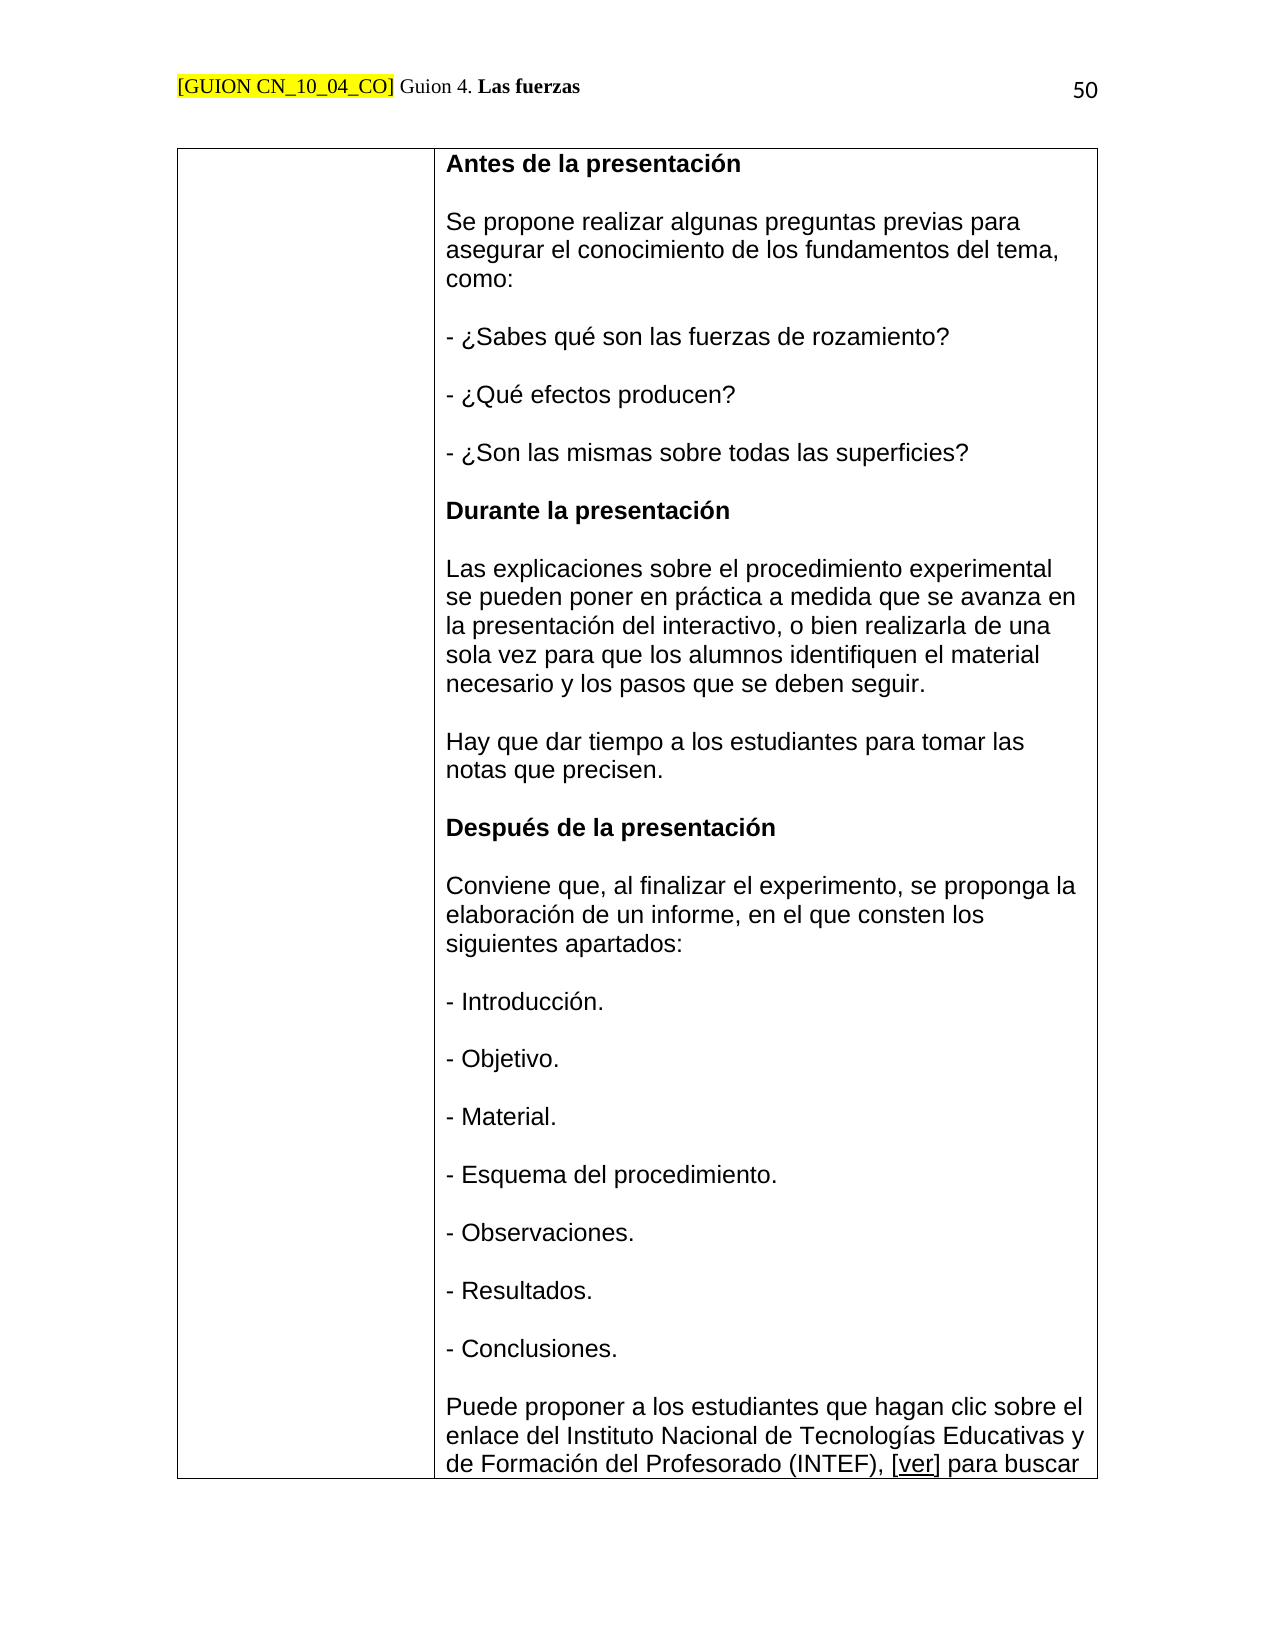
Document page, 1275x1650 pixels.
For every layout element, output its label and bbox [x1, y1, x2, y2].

table_cell [178, 149, 434, 1478]
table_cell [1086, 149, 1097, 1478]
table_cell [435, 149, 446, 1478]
